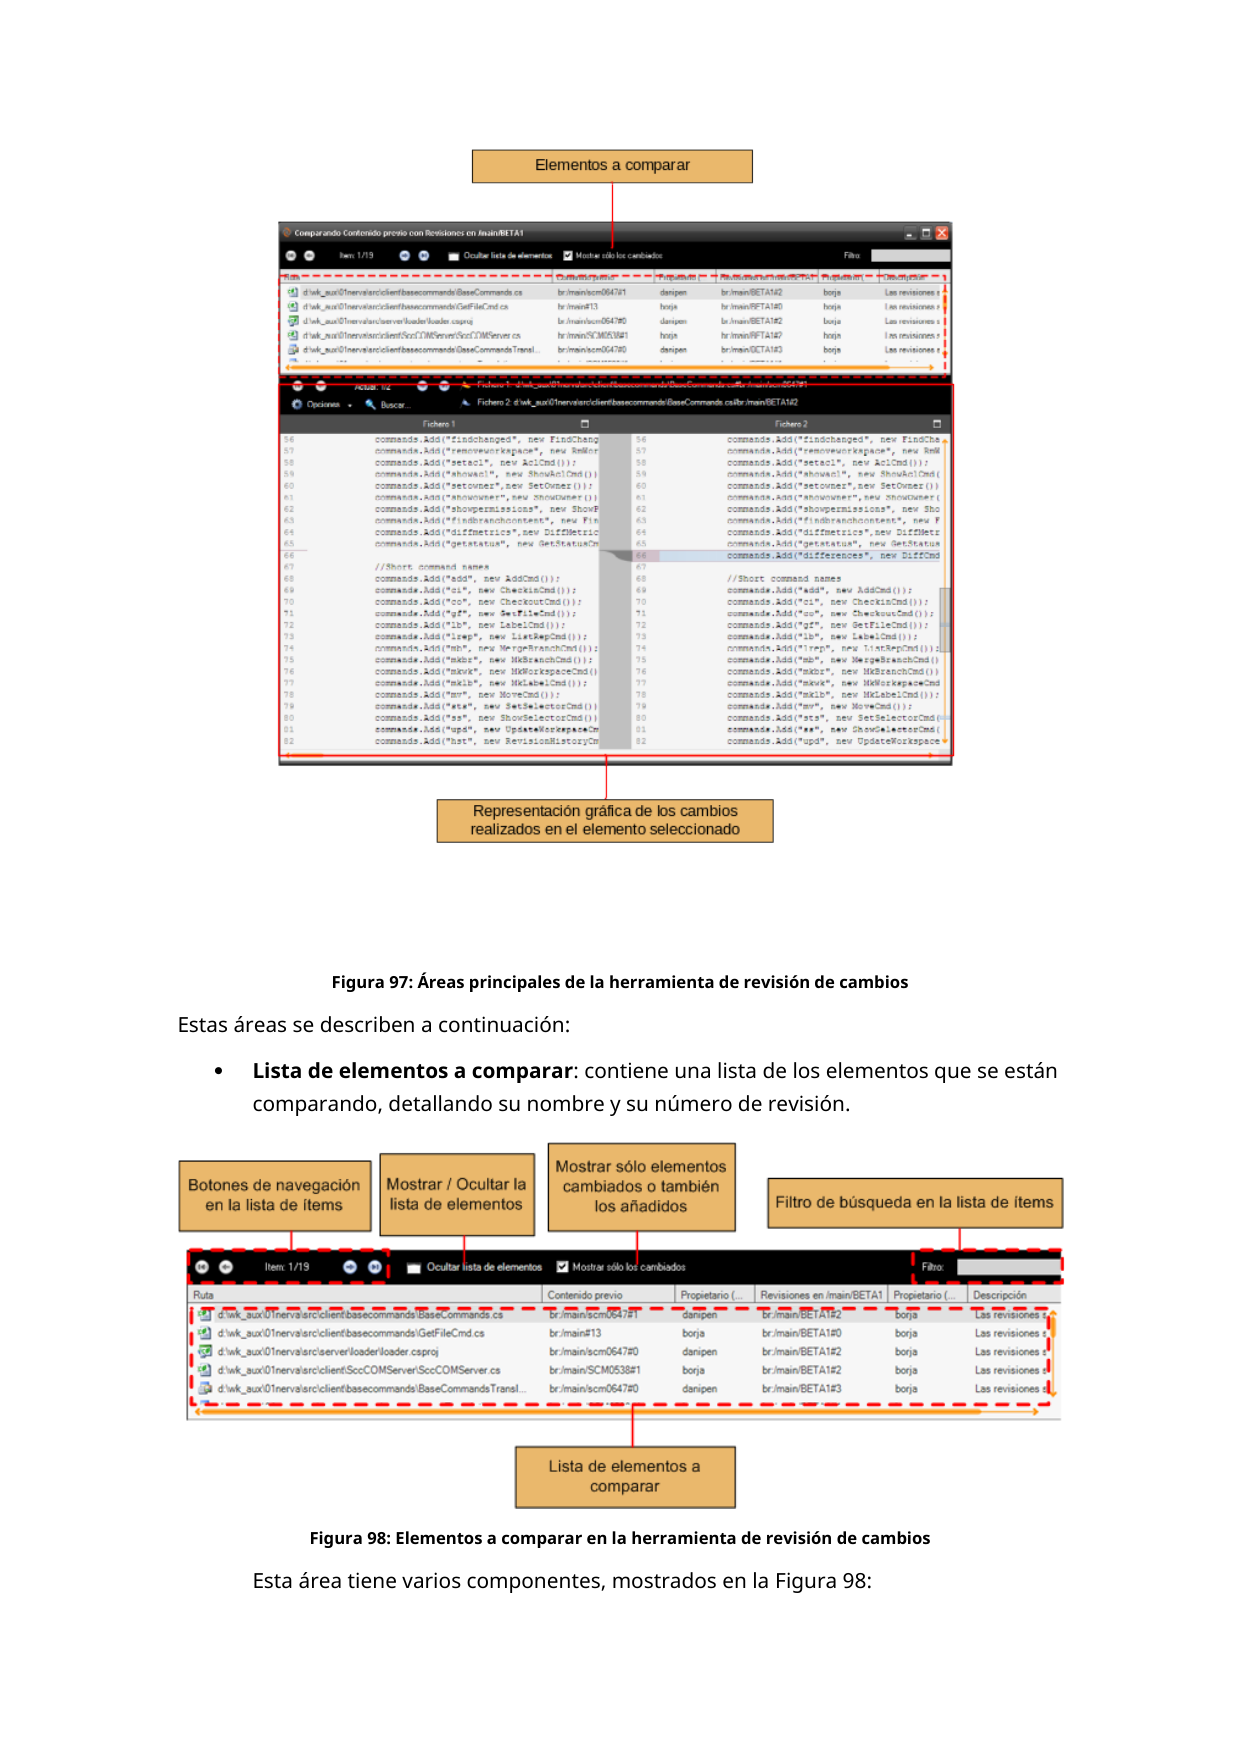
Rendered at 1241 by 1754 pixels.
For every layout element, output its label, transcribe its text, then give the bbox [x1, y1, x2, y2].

text Estas áreas se describen a continuación: [177, 1010, 1063, 1038]
text Esta área tiene varios componentes, mostrados en la Figura 98: [252, 1566, 1063, 1595]
text Figura 98: Elementos a comparar en la herramienta de revisión de cambios [177, 1527, 1063, 1549]
text Figura 97: Áreas principales de la herramienta de revisión de cambios [177, 970, 1063, 993]
picture [178, 1142, 1065, 1509]
list Lista de elementos a comparar: contiene una lista de los elementos que se están comparando, detallando su nombre y su número de revisión. [215, 1057, 1063, 1118]
